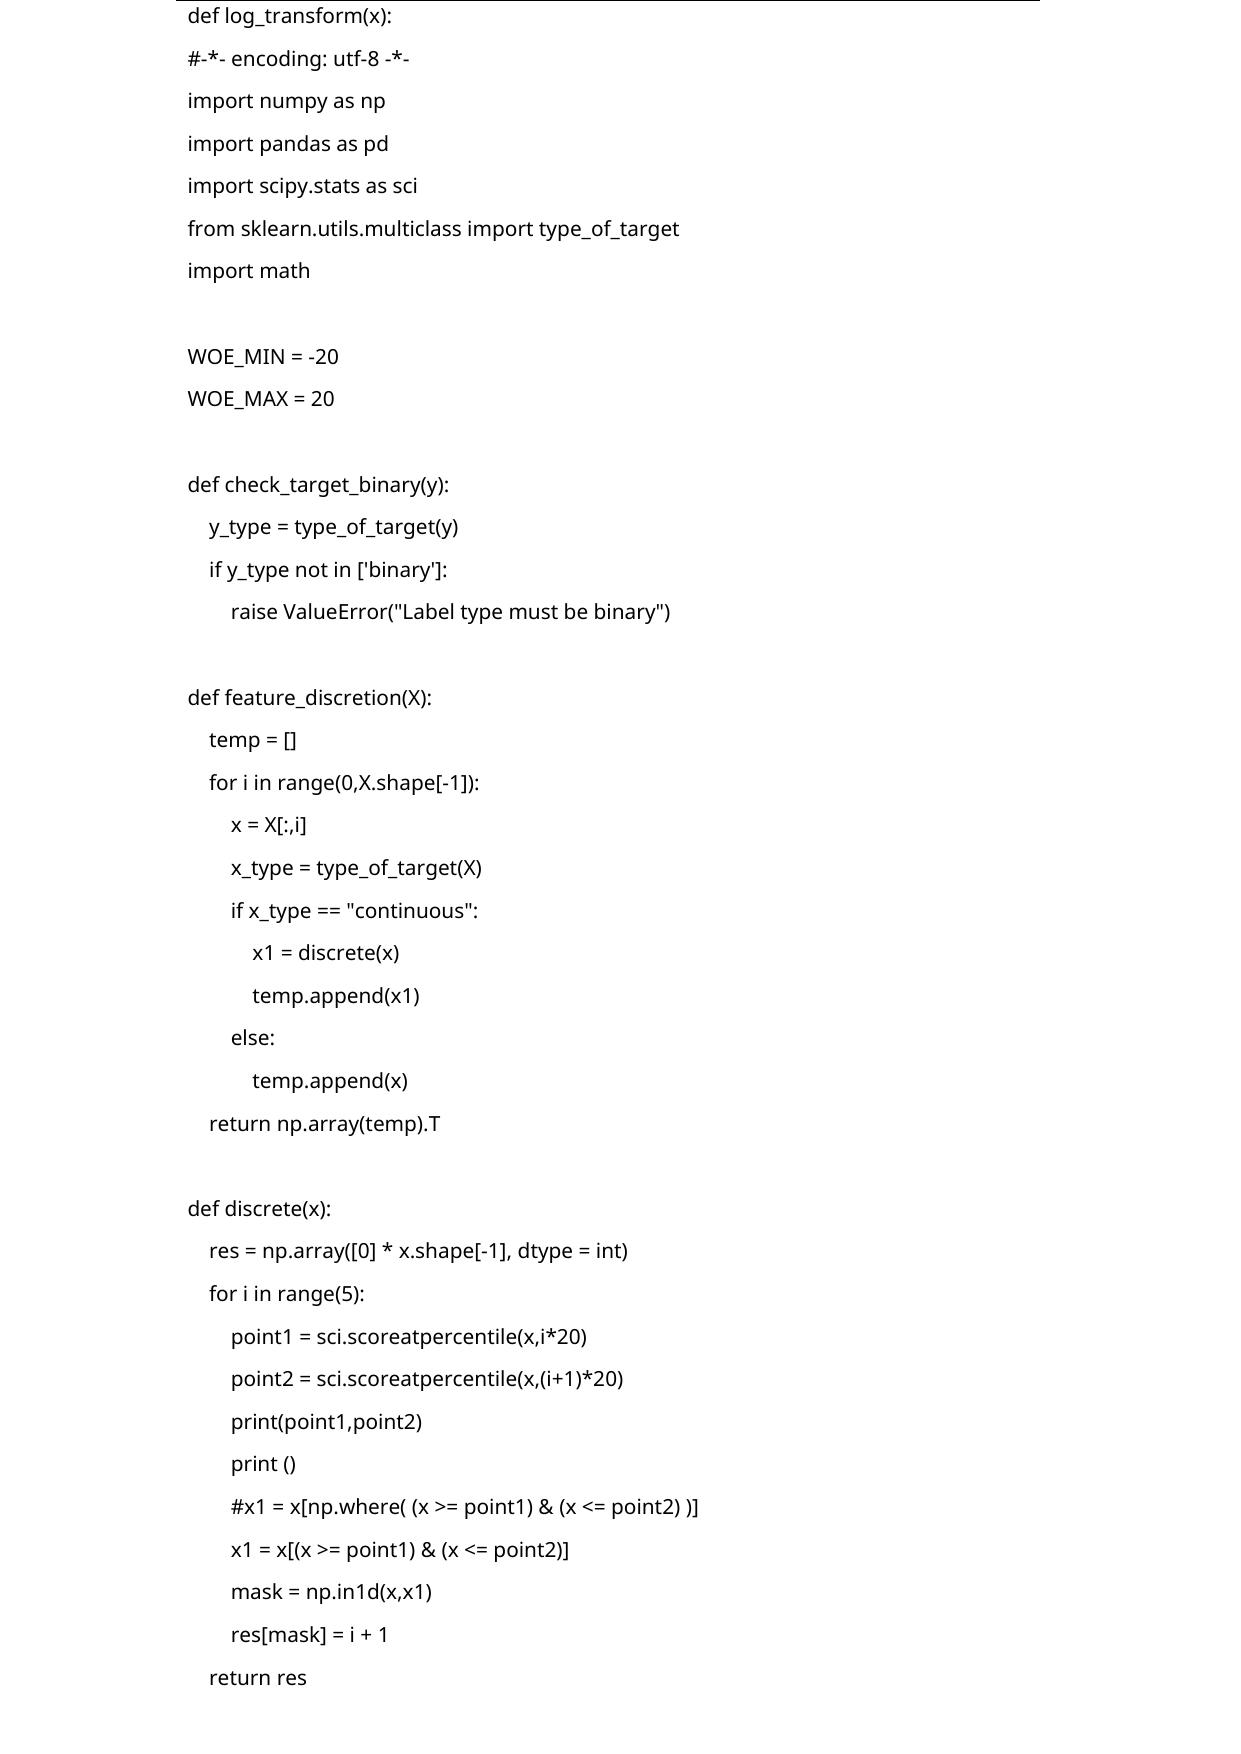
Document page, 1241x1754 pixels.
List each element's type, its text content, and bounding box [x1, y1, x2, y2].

table_header def log_transform(x): #-*- encoding: utf-8 -*- import numpy as np import pandas as pd import scipy.stats as sci from sklearn.utils.multiclass import type_of_target import math WOE_MIN = -20 WOE_MAX = 20 def check_target_binary(y): y_type = type_of_target(y) if y_type not in ['binary']: raise ValueError("Label type must be binary") def feature_discretion(X): temp = [] for i in range(0,X.shape[-1]): x = X[:,i] x_type = type_of_target(X) if x_type == "continuous": x1 = discrete(x) temp.append(x1) else: temp.append(x) return np.array(temp).T def discrete(x): res = np.array([0] * x.shape[-1], dtype = int) for i in range(5): point1 = sci.scoreatpercentile(x,i*20) point2 = sci.scoreatpercentile(x,(i+1)*20) print(point1,point2) print () #x1 = x[np.where( (x >= point1) & (x <= point2) )] x1 = x[(x >= point1) & (x <= point2)] mask = np.in1d(x,x1) res[mask] = i + 1 return res def woe_single_x(x,y,event=1): check_target_binary(y) event_total, non_event_total = count_binary(y,event = event) x_labels = np.unique(x) woe_dict = {} iv = 0 for x1 in x_labels: y1 = y[np.where(x==x1)[0]] event_count, non_event_count = count_binary(y1,event = event) rate_event = 1.0*event_count/event_total rate_non_event = 1.0 * non_event_count/non_event_total if rate_event == 0: woe1 = WOE_MIN elif rate_non_event == 0: woe1 = WOE_MAX else: woe1 = math.log(rate_event/rate_non_event) woe_dict[x1] = woe1 iv += (rate_event - rate_non_event)*woe1 return woe_dict, iv def WOE(X,y,event = 1): check_target_binary(y) X1 = feature_discretion(X) res_woe = [] res_iv = [] for i in range(0,X1.shape[-1]): x = X1[:,i] woe_dict, iv1 = woe_single_x(x,y,event) res_woe.append(woe_dict) res_iv.append(iv1) return np.array(res_woe),np.array(res_iv) def woe_replace(X,woe_arr): if X.shape[-1] != woe_arr.shape[-1]: raise ValueError("WOE dict array length must be equal with feature length") res = np.copy(X).astype(float) idx = 0 for woe_dict in woe_arr: for k in woe_dict.keys(): woe = woe_dict[k] res[:,idx][np.where(res[:,idx] == k)[0]] = woe * 1.0 idx +=1 return res def combined_iv(X,y,masks, event=1): if masks.shape[-1] != X.shape[-1]: raise ValueError("WOE dict array length must be equal with feature length") x = X[:,np.where(masks == 1)[0]] tmp = [] for i in range(x.shape[0]): tmp.append(combine(x[i,:])) dumy = np.aray(tmp) woe,iv = woe_single_x(dumy,y,event) return woe,iv def combine(list): res = '' for item in list: res += str(item) return res def count_binary(a,event = 1): event_count = (a == event).sum() non_event_count = a.shape[-1] - event_count return event_count, non_event_count def check_target_binary(y): y_type = type_of_target(y) if y_type not in ['binary']: raise ValueError("Label type must be binary") [176, 1, 1040, 1754]
